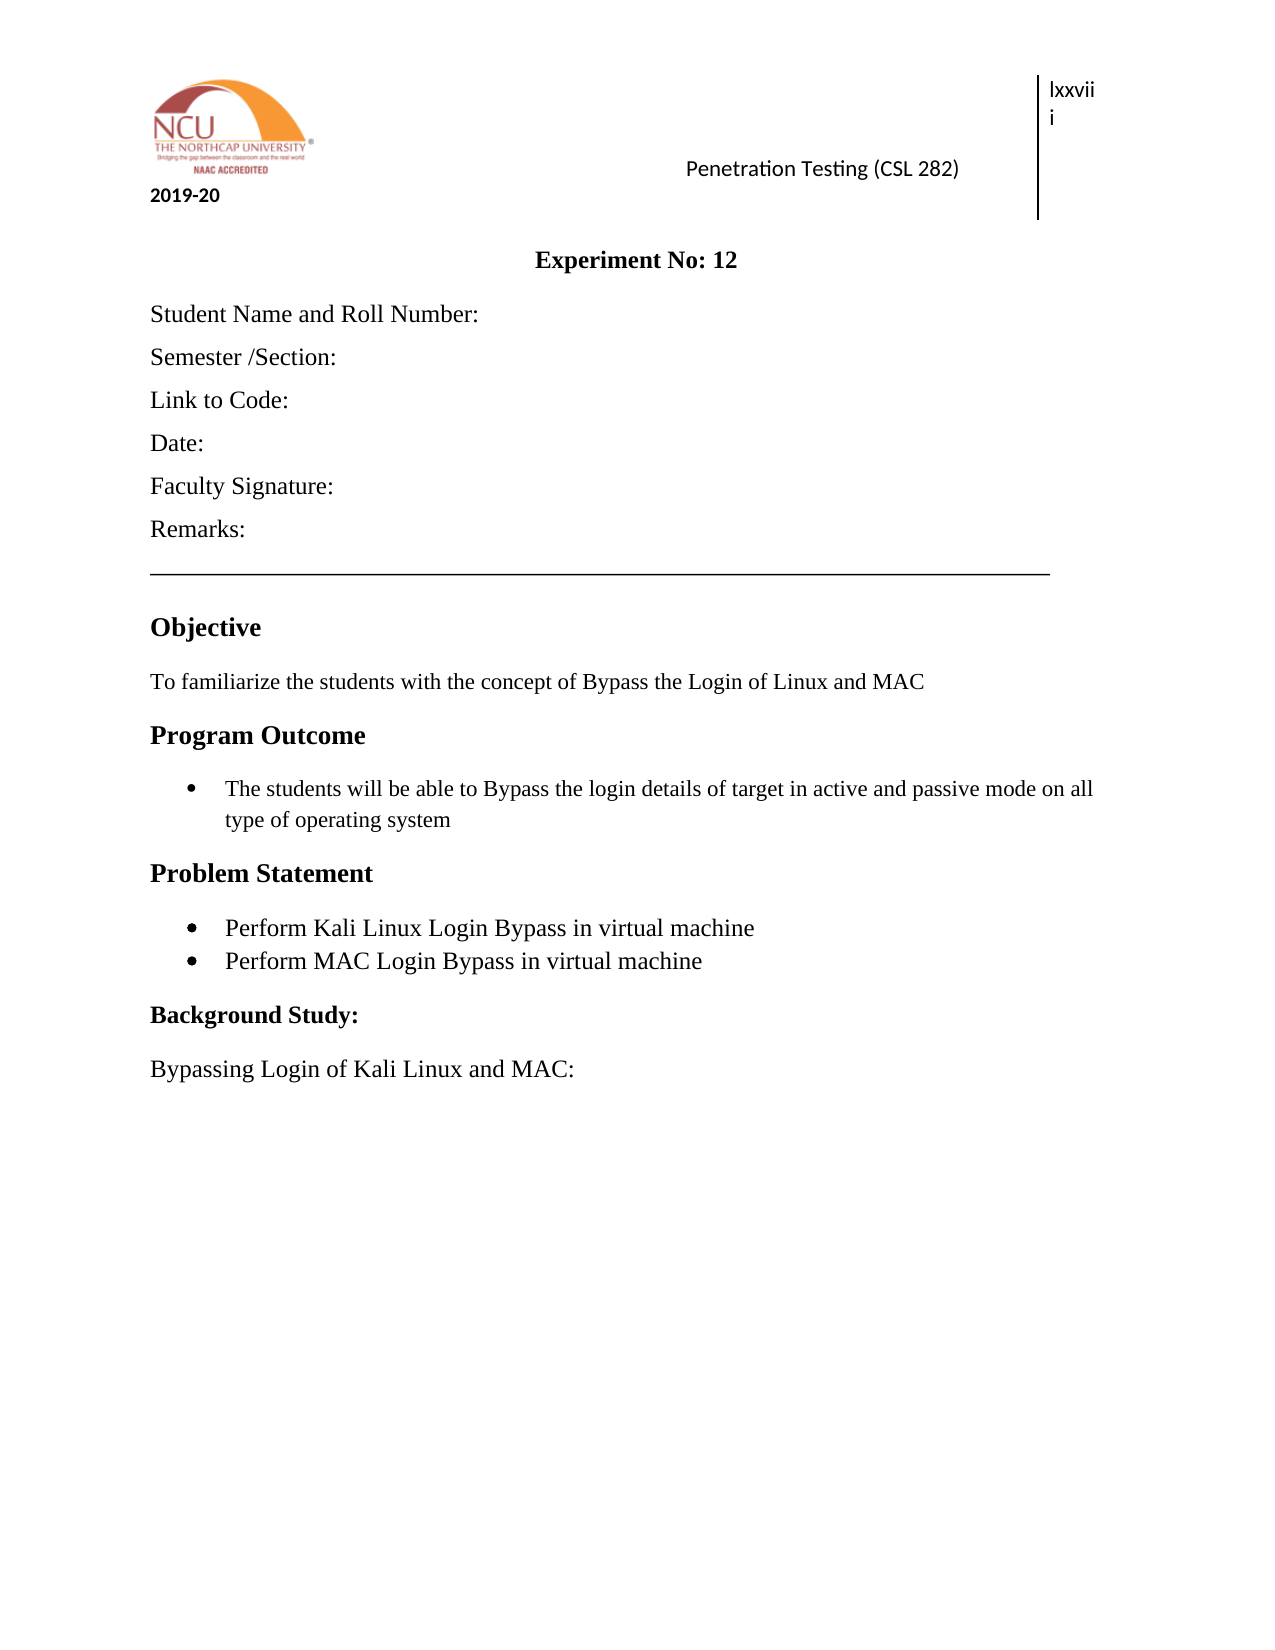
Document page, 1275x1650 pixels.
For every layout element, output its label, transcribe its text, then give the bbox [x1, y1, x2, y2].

text Date: [150, 428, 1122, 457]
text Link to Code: [150, 385, 1122, 414]
text Program Outcome [150, 719, 1122, 750]
list The students will be able to Bypass the login details of target in active and passive mode on all type of operating system [187, 776, 1122, 832]
text Remarks: [150, 514, 1122, 543]
list Perform MAC Login Bypass in virtual machine [187, 946, 1122, 975]
text Experiment No: 12 [150, 245, 1122, 274]
text Semester /Section: [150, 342, 1122, 371]
text Faculty Signature: [150, 471, 1122, 500]
text Bypassing Login of Kali Linux and MAC: [150, 1054, 1122, 1083]
text Objective [150, 611, 1122, 642]
picture [150, 75, 314, 177]
text Problem Statement [150, 857, 1122, 888]
text Background Study: [150, 1000, 1122, 1029]
subtitle Student Name and Roll Number: [150, 299, 1122, 327]
text To familiarize the students with the concept of Bypass the Login of Linux and MAC [150, 668, 1122, 694]
list Perform Kali Linux Login Bypass in virtual machine [187, 913, 1122, 942]
